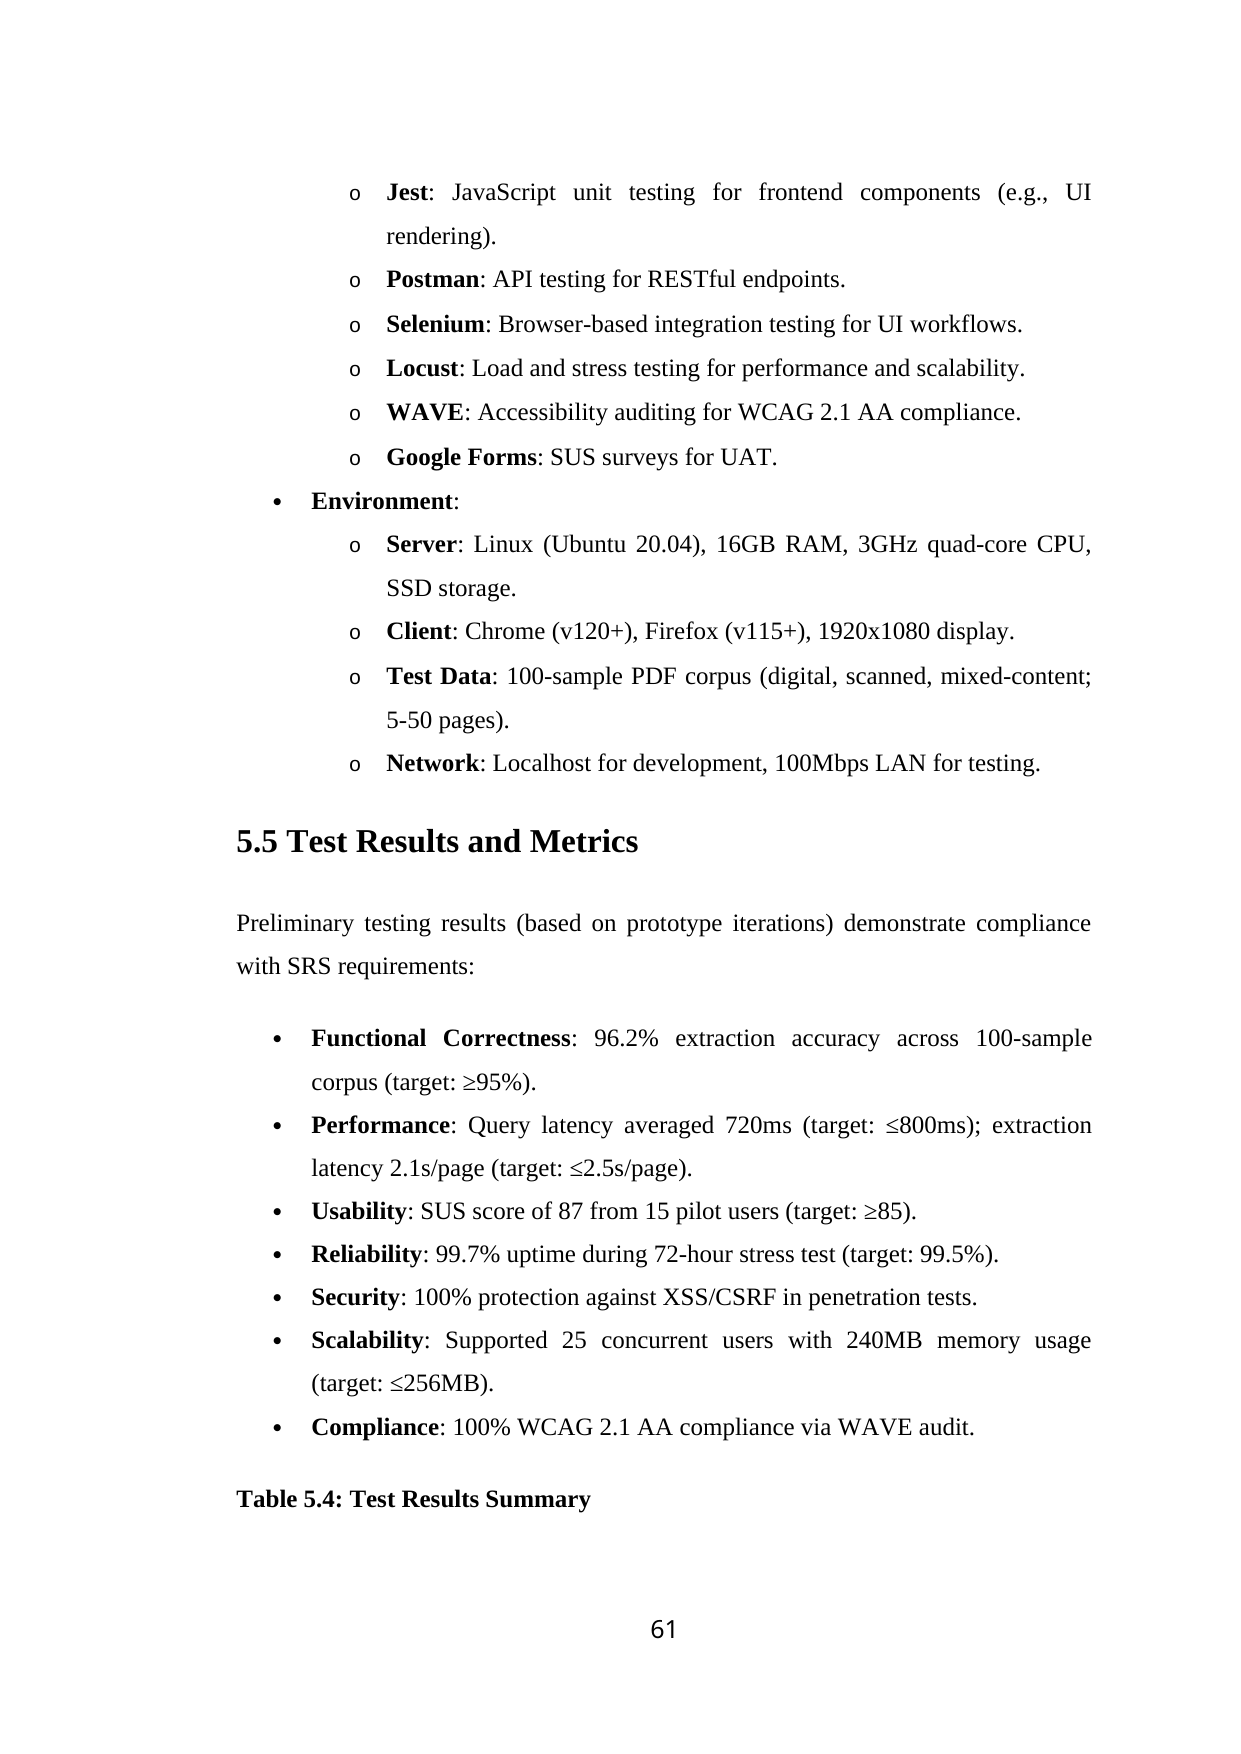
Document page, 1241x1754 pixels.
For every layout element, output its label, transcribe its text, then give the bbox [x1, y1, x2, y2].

text Preliminary testing results (based on prototype iterations) demonstrate compliance with SRS requirements: [236, 908, 1092, 980]
list Scalability: Supported 25 concurrent users with 240MB memory usage (target: ≤256MB). [274, 1325, 1092, 1397]
list Performance: Query latency averaged 720ms (target: ≤800ms); extraction latency 2.1s/page (target: ≤2.5s/page). [274, 1110, 1092, 1182]
list Usability: SUS score of 87 from 15 pilot users (target: ≥85). [274, 1196, 1092, 1225]
list Jest: JavaScript unit testing for frontend components (e.g., UI rendering). [349, 177, 1092, 250]
list Locust: Load and stress testing for performance and scalability. [349, 353, 1092, 383]
list Server: Linux (Ubuntu 20.04), 16GB RAM, 3GHz quad-core CPU, SSD storage. [349, 529, 1092, 602]
list Google Forms: SUS surveys for UAT. [349, 442, 1092, 471]
list Reliability: 99.7% uptime during 72-hour stress test (target: 99.5%). [274, 1239, 1092, 1268]
list Postman: API testing for RESTful endpoints. [349, 264, 1092, 294]
list WAVE: Accessibility auditing for WCAG 2.1 AA compliance. [349, 397, 1092, 427]
text Table 5.4: Test Results Summary [236, 1484, 1092, 1513]
list Functional Correctness: 96.2% extraction accuracy across 100-sample corpus (target: ≥95%). [274, 1023, 1092, 1095]
list Network: Localhost for development, 100Mbps LAN for testing. [349, 748, 1092, 777]
list Client: Chrome (v120+), Firefox (v115+), 1920x1080 display. [349, 616, 1092, 646]
list Security: 100% protection against XSS/CSRF in penetration tests. [274, 1282, 1092, 1311]
list Test Data: 100-sample PDF corpus (digital, scanned, mixed-content; 5-50 pages). [349, 661, 1092, 733]
list Compliance: 100% WCAG 2.1 AA compliance via WAVE audit. [274, 1412, 1092, 1440]
text 5.5 Test Results and Metrics [236, 821, 1092, 860]
list Environment: [274, 486, 1092, 515]
list Selenium: Browser-based integration testing for UI workflows. [349, 309, 1092, 338]
